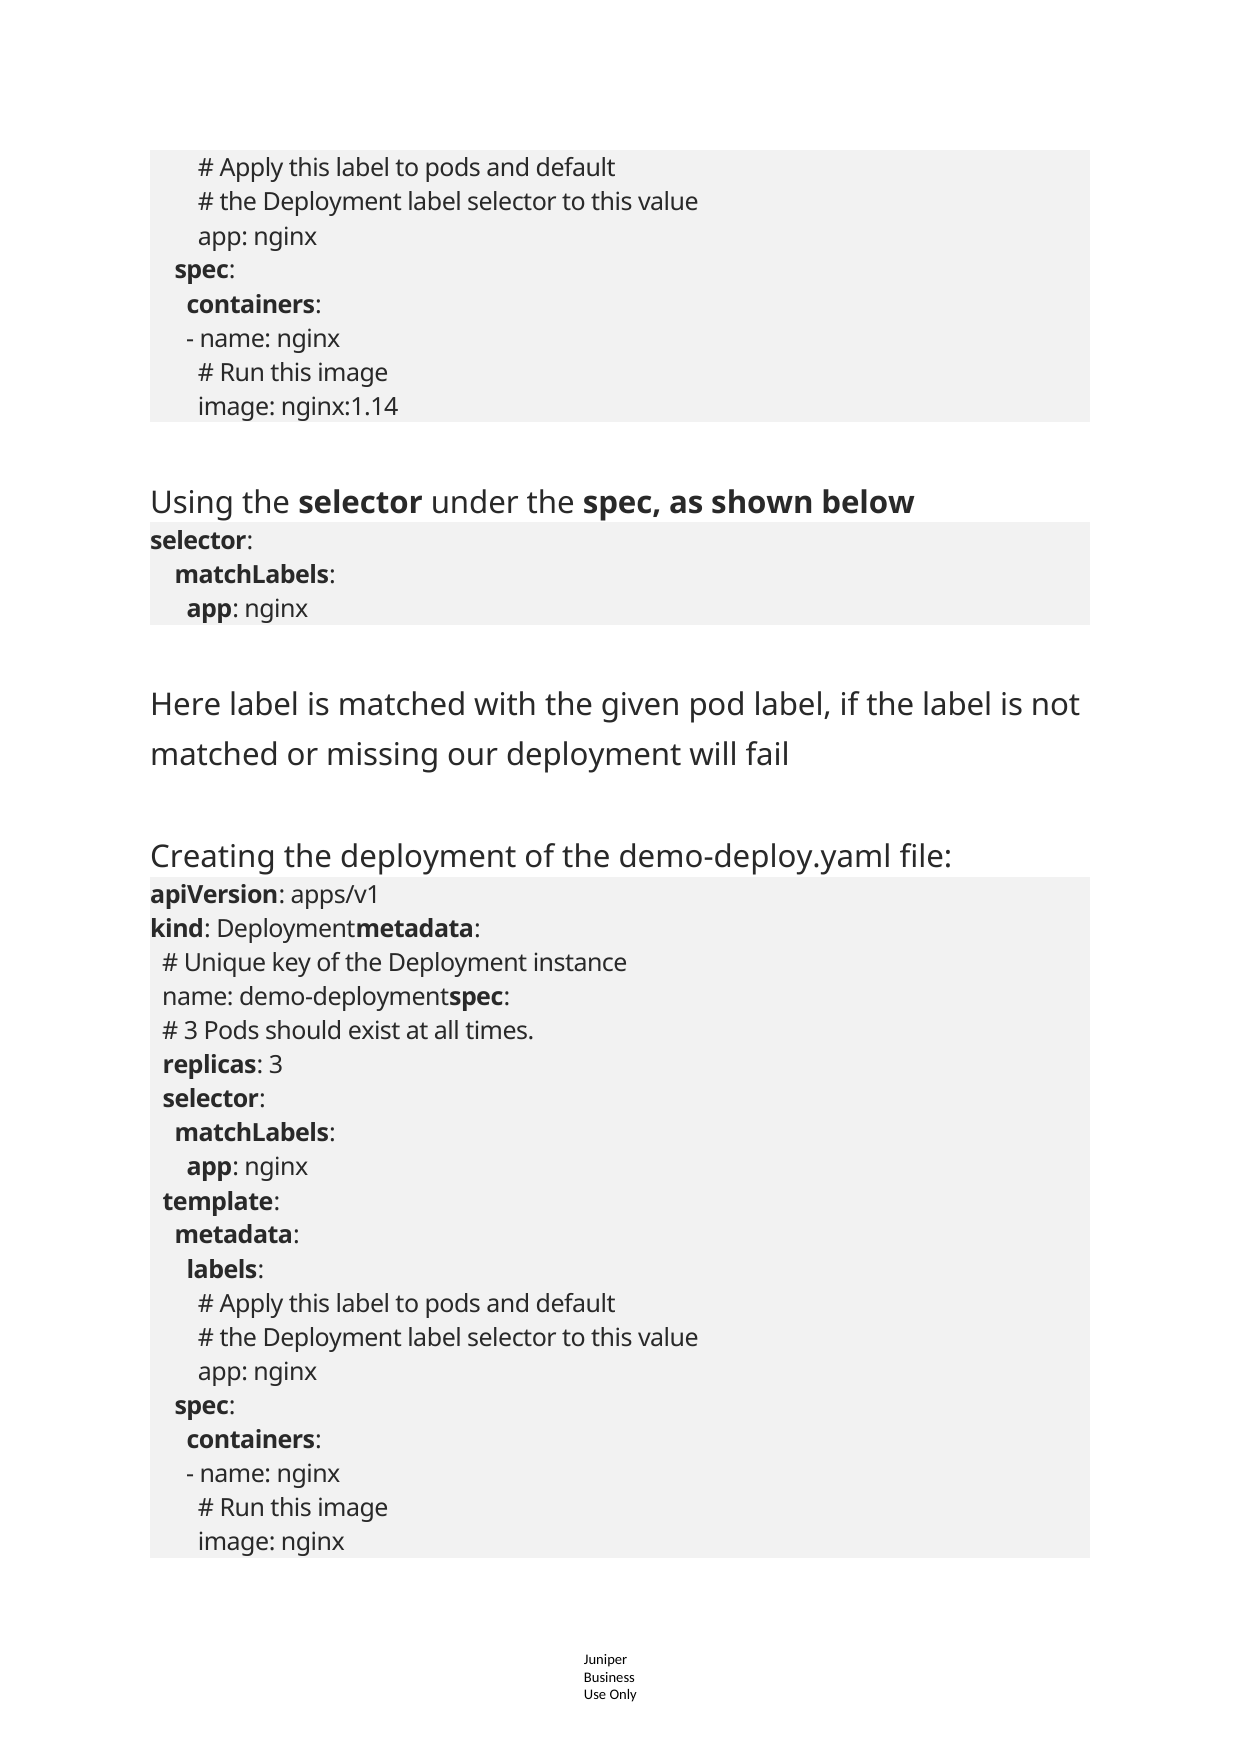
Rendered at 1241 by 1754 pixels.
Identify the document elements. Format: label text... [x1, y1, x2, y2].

text Here label is matched with the given pod label, if the label is not matched or missing our deployment will fail [150, 675, 1090, 775]
text selector: matchLabels: app: nginx [150, 522, 1090, 625]
text apiVersion: apps/v1 kind: Deploymentmetadata: # Unique key of the Deployment instance name: demo-deploymentspec: # 3 Pods should exist at all times. replicas: 3 selector: matchLabels: app: nginx template: metadata: labels: # Apply this label to pods and default # the Deployment label selector to this value app: nginx spec: containers: - name: nginx # Run this image image: nginx [150, 877, 1090, 1558]
text Using the selector under the spec, as shown below [150, 472, 1090, 522]
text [150, 150, 1090, 422]
subtitle Creating the deployment of the demo-deploy.yaml file: [150, 834, 1090, 877]
